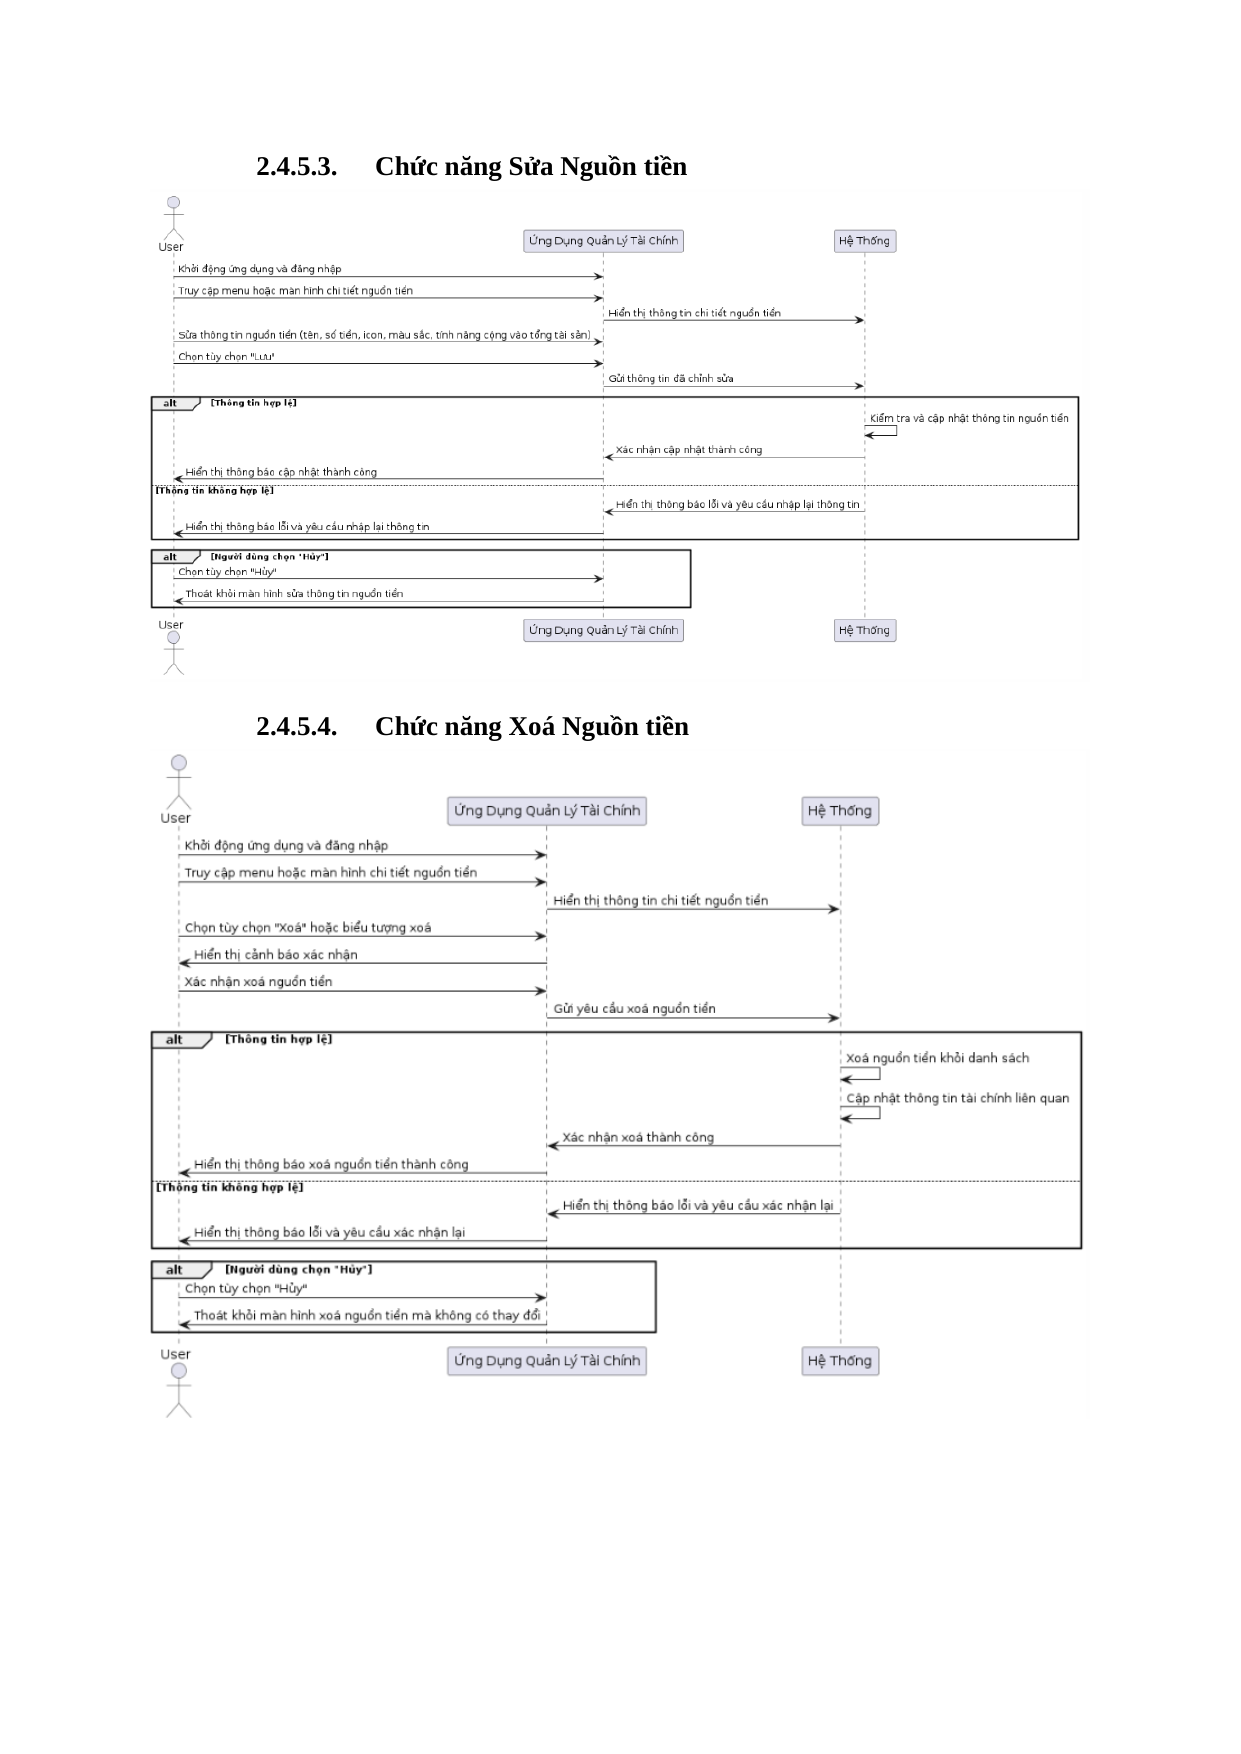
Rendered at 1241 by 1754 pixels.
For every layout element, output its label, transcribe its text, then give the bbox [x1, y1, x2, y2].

subtitle Chức năng Sửa Nguồn tiền [337, 150, 1090, 181]
picture [150, 749, 1091, 1419]
subtitle Chức năng Xoá Nguồn tiền [337, 710, 1090, 741]
picture [150, 189, 1091, 682]
